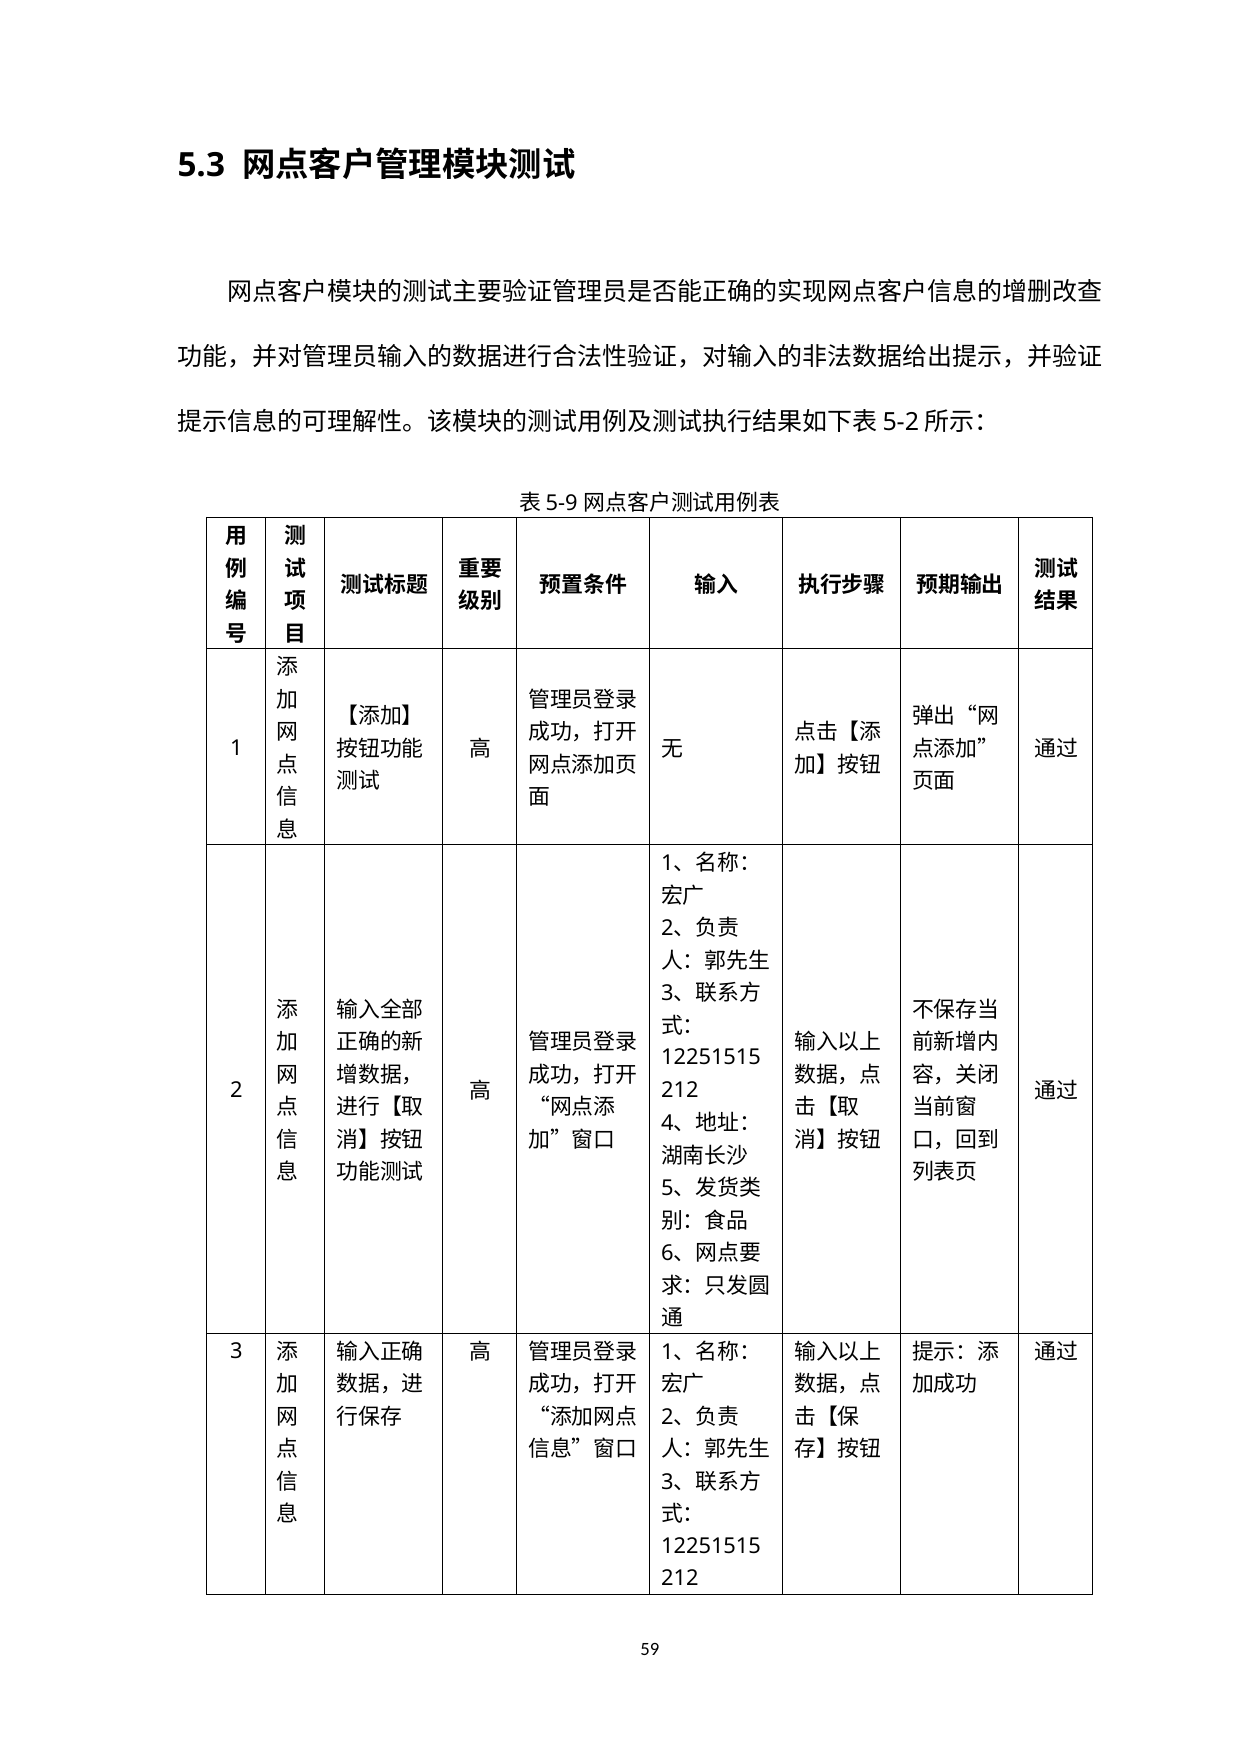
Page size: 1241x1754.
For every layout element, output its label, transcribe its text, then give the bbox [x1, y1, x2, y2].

table_header 测试结果 [1019, 518, 1092, 648]
table_cell 弹出“网点添加”页面 [901, 649, 1018, 844]
table_header 测试标题 [325, 518, 442, 648]
table_cell 2 [207, 845, 265, 1332]
table_cell 输入以上数据，点击【取消】按钮 [783, 845, 900, 1332]
table_cell 输入以上数据，点击【保存】按钮 [783, 1334, 900, 1593]
table_cell 高 [443, 845, 516, 1332]
table_cell 添加网点信息 [266, 649, 324, 844]
table_header 预置条件 [517, 518, 649, 648]
table_cell 管理员登录成功，打开网点添加页面 [517, 649, 649, 844]
table_cell 添加网点信息 [266, 845, 324, 1332]
table_header 预期输出 [901, 518, 1018, 648]
table_header 重要级别 [443, 518, 516, 648]
subtitle 网点客户管理模块测试 [177, 129, 1122, 194]
table_cell 高 [443, 1334, 516, 1593]
table_cell 输入正确数据，进行保存 [325, 1334, 442, 1593]
table_cell 不保存当前新增内容，关闭当前窗口，回到列表页 [901, 845, 1018, 1332]
table_cell 输入全部正确的新增数据，进行【取消】按钮功能测试 [325, 845, 442, 1332]
table_cell 提示：添加成功 [901, 1334, 1018, 1593]
table_cell 通过 [1019, 649, 1092, 844]
table_header 输入 [650, 518, 782, 648]
table_cell 无 [650, 649, 782, 844]
table_cell 管理员登录成功，打开“网点添加”窗口 [517, 845, 649, 1332]
table_cell 通过 [1019, 1334, 1092, 1593]
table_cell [650, 1334, 782, 1593]
table_cell 通过 [1019, 845, 1092, 1332]
table_cell 高 [443, 649, 516, 844]
table_cell 添加网点信息 [266, 1334, 324, 1593]
text 网点客户模块的测试主要验证管理员是否能正确的实现网点客户信息的增删改查功能，并对管理员输入的数据进行合法性验证，对输入的非法数据给出提示，并验证提示信息的可理解性。该模块的测试用例及测试执行结果如下表5-2所示： [177, 257, 1122, 452]
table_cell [517, 1334, 649, 1593]
table_cell 点击【添加】按钮 [783, 649, 900, 844]
table_cell 【添加】按钮功能测试 [325, 649, 442, 844]
table_cell 3 [207, 1334, 265, 1593]
table_header 执行步骤 [783, 518, 900, 648]
table_header 用例编号 [207, 518, 265, 648]
table_header 测试项目 [266, 518, 324, 648]
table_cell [650, 845, 782, 1332]
table_cell 1 [207, 649, 265, 844]
